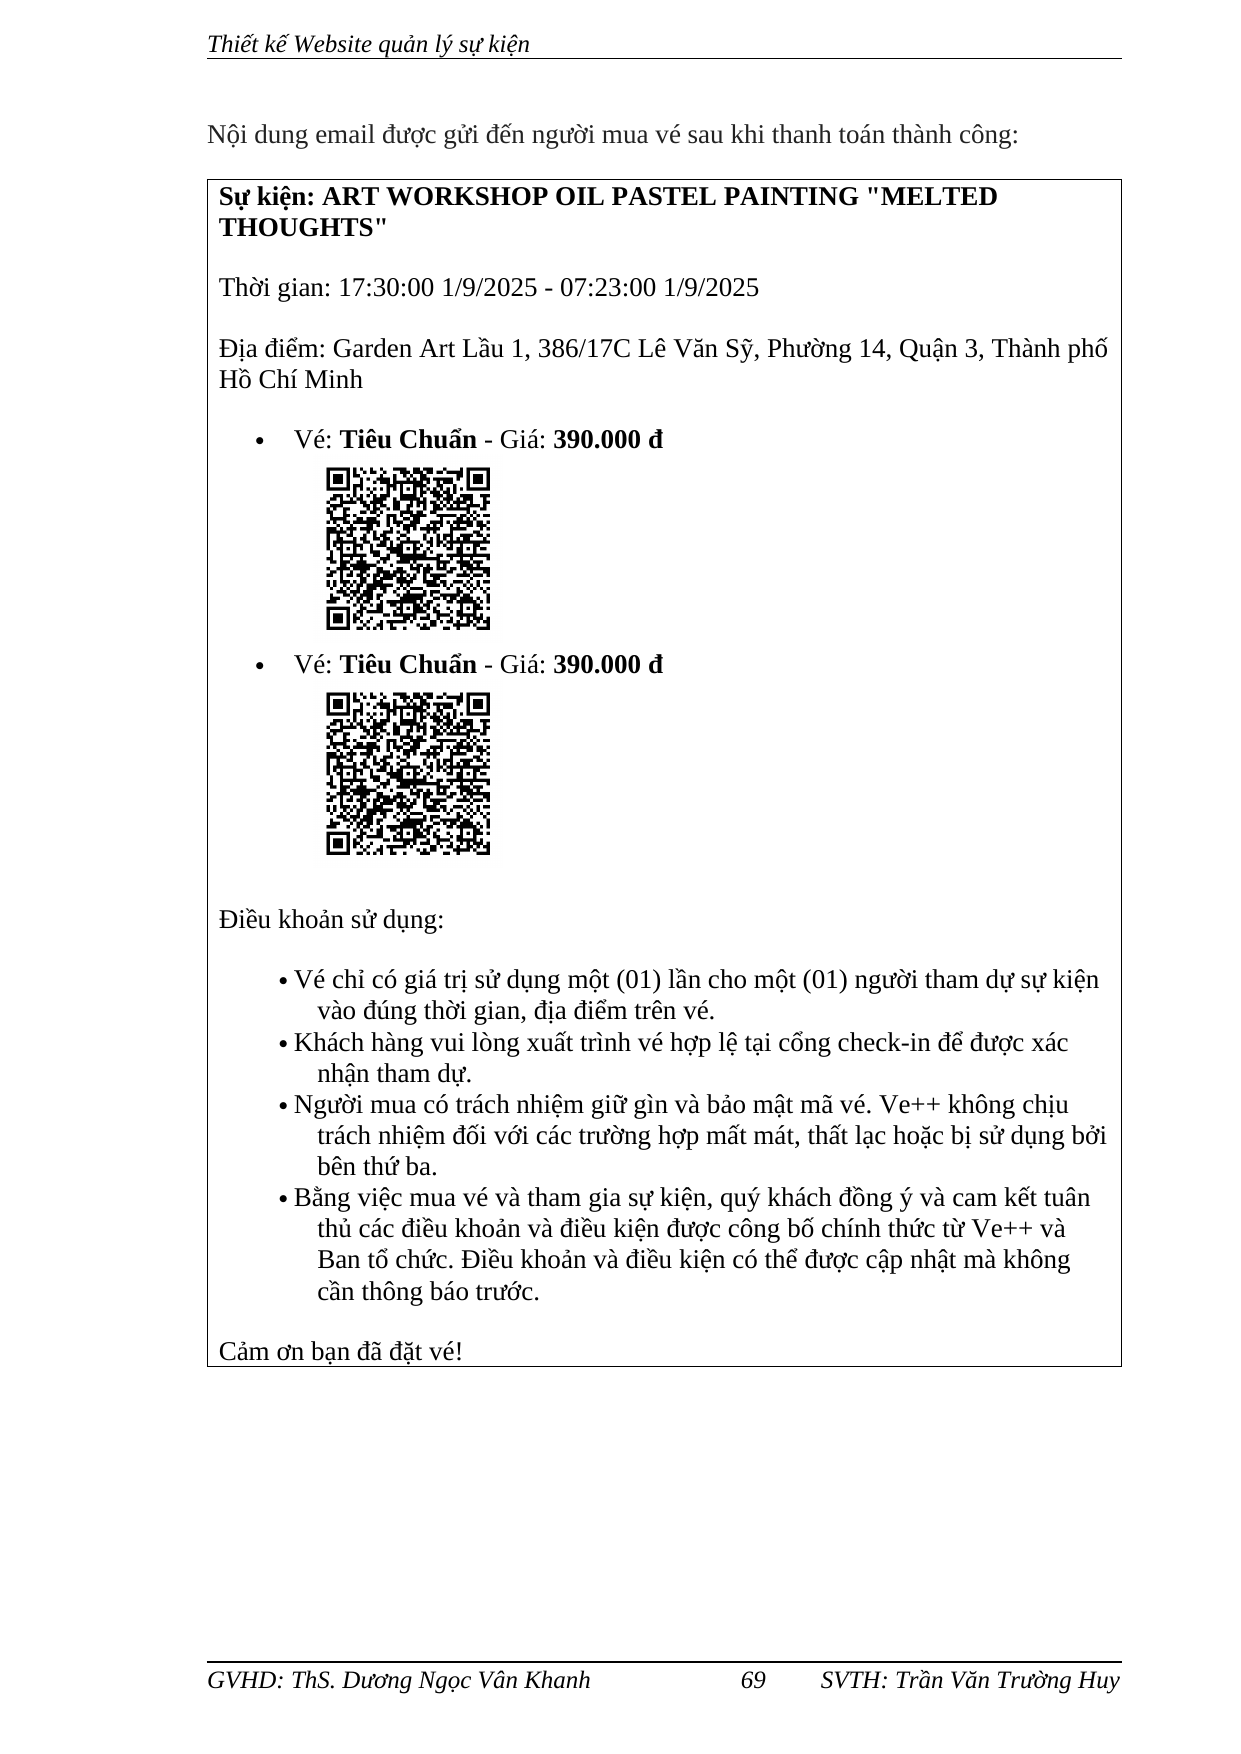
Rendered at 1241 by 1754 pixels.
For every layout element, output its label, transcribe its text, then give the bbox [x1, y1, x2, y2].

text Nội dung email được gửi đến người mua vé sau khi thanh toán thành công: [207, 118, 1122, 150]
table_header Sự kiện: ART WORKSHOP OIL PASTEL PAINTING "MELTED THOUGHTS" Thời gian: 17:30:00 1/9/2025 - 07:23:00 1/9/2025 Địa điểm: Garden Art Lầu 1, 386/17C Lê Văn Sỹ, Phường 14, Quận 3, Thành phố Hồ Chí Minh Vé: Tiêu Chuẩn - Giá: 390.000 đ Vé: Tiêu Chuẩn - Giá: 390.000 đ Điều khoản sử dụng: Vé chỉ có giá trị sử dụng một (01) lần cho một (01) người tham dự sự kiện vào đúng thời gian, địa điểm trên vé. Khách hàng vui lòng xuất trình vé hợp lệ tại cổng check-in để được xác nhận tham dự. Người mua có trách nhiệm giữ gìn và bảo mật mã vé. Ve++ không chịu trách nhiệm đối với các trường hợp mất mát, thất lạc hoặc bị sử dụng bởi bên thứ ba. Bằng việc mua vé và tham gia sự kiện, quý khách đồng ý và cam kết tuân thủ các điều khoản và điều kiện được công bố chính thức từ Ve++ và Ban tổ chức. Điều khoản và điều kiện có thể được cập nhật mà không cần thông báo trước. Cảm ơn bạn đã đặt vé! [208, 180, 1121, 1366]
picture [313, 454, 503, 643]
picture [313, 679, 503, 868]
